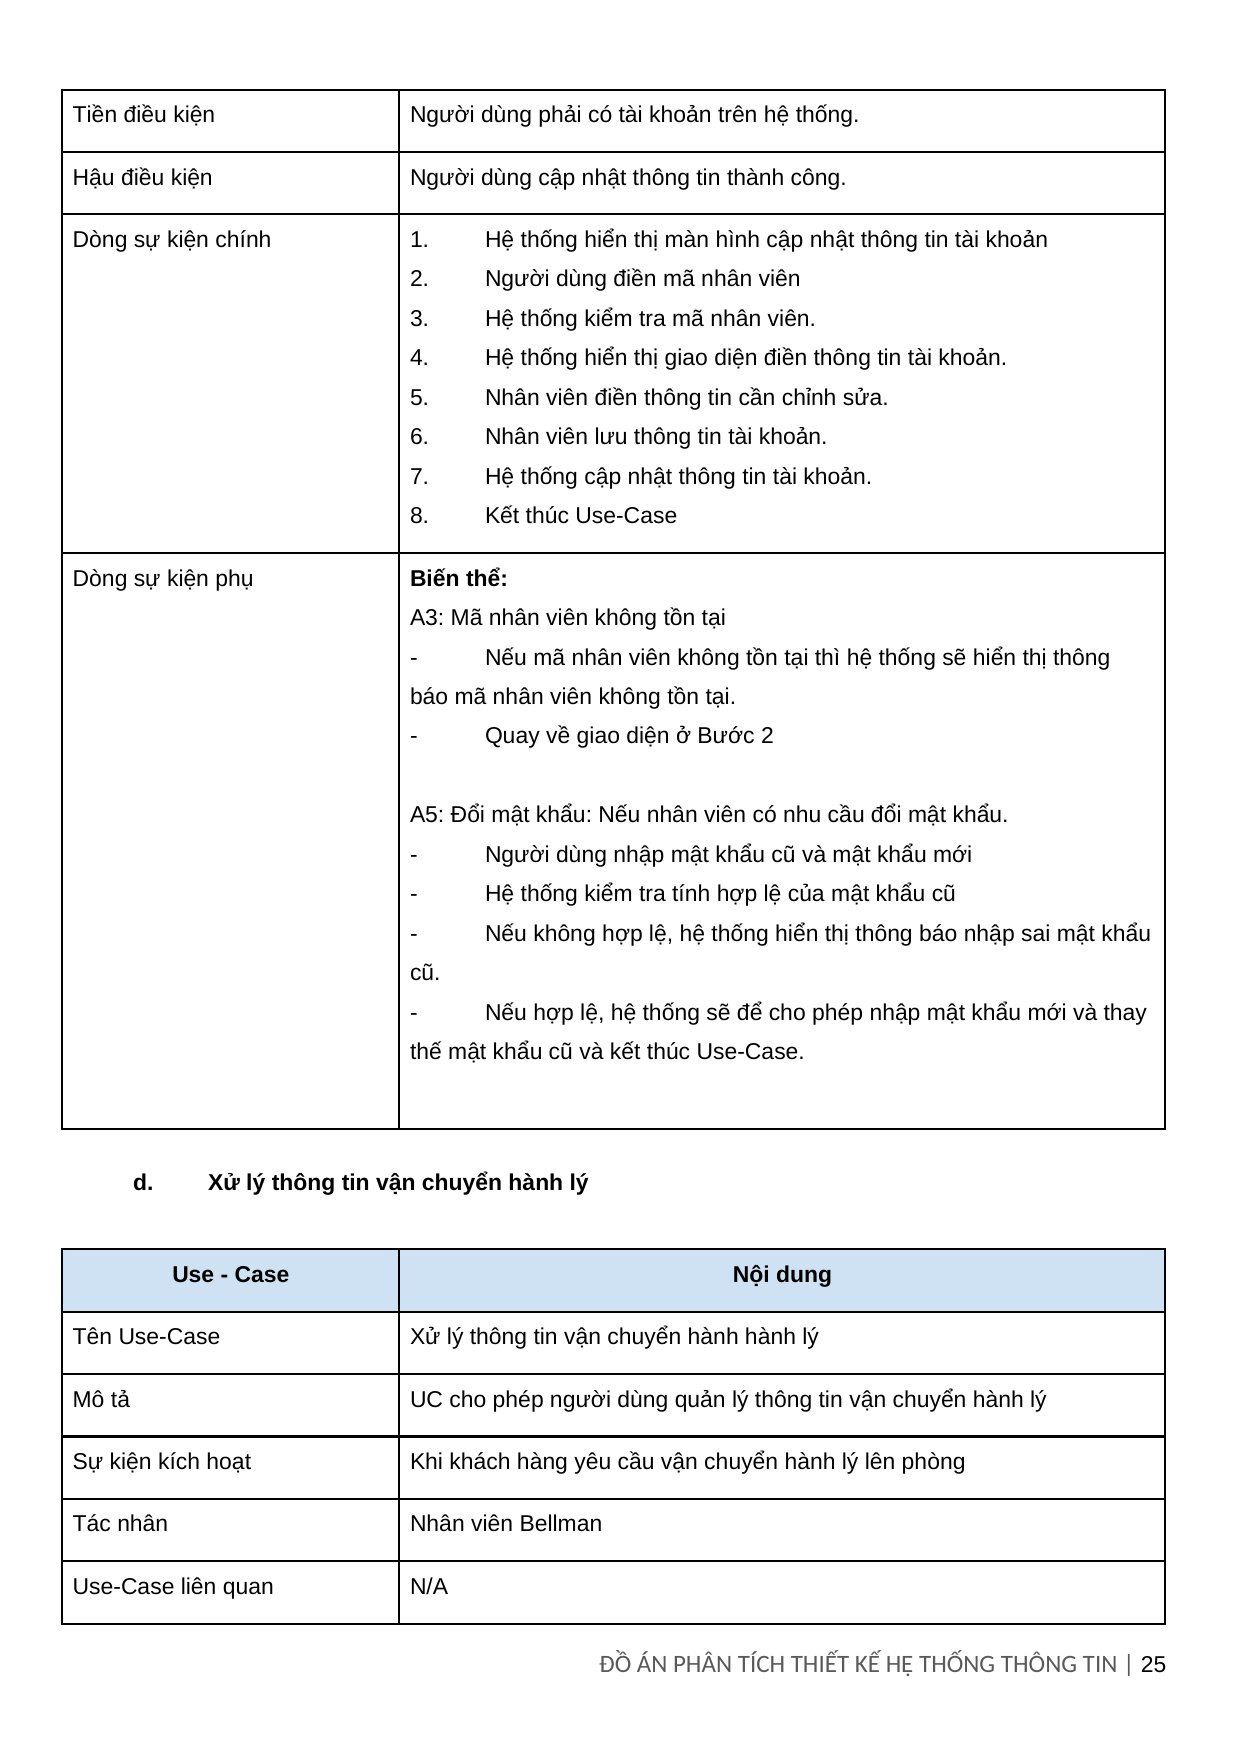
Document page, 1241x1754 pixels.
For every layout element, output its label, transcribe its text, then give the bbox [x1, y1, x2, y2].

table_header Nội dung [400, 1250, 1164, 1311]
table_cell Hậu điều kiện [63, 153, 398, 213]
table_cell Người dùng cập nhật thông tin thành công. [400, 153, 1164, 213]
list Xử lý thông tin vận chuyển hành lý [133, 1169, 1240, 1196]
table_cell Sự kiện kích hoạt [63, 1438, 398, 1498]
table_cell Mô tả [63, 1375, 398, 1435]
table_cell Người dùng phải có tài khoản trên hệ thống. [400, 91, 1164, 151]
table_cell Use-Case liên quan [63, 1562, 398, 1623]
table_cell Nhân viên Bellman [400, 1500, 1164, 1560]
table_cell Dòng sự kiện phụ [63, 554, 398, 1128]
table_cell N/A [400, 1562, 1164, 1623]
table_cell Tiền điều kiện [63, 91, 398, 151]
table_cell Biến thể: A3: Mã nhân viên không tồn tại Nếu mã nhân viên không tồn tại thì hệ thống sẽ hiển thị thông báo mã nhân viên không tồn tại. Quay về giao diện ở Bước 2 A5: Đổi mật khẩu: Nếu nhân viên có nhu cầu đổi mật khẩu. Người dùng nhập mật khẩu cũ và mật khẩu mới Hệ thống kiểm tra tính hợp lệ của mật khẩu cũ Nếu không hợp lệ, hệ thống hiển thị thông báo nhập sai mật khẩu cũ. Nếu hợp lệ, hệ thống sẽ để cho phép nhập mật khẩu mới và thay thế mật khẩu cũ và kết thúc Use-Case. [400, 554, 1164, 1128]
table_cell UC cho phép người dùng quản lý thông tin vận chuyển hành lý [400, 1375, 1164, 1435]
table_cell Tác nhân [63, 1500, 398, 1560]
table_cell Dòng sự kiện chính [63, 215, 398, 552]
table_cell Khi khách hàng yêu cầu vận chuyển hành lý lên phòng [400, 1438, 1164, 1498]
table_cell Hệ thống hiển thị màn hình cập nhật thông tin tài khoản Người dùng điền mã nhân viên Hệ thống kiểm tra mã nhân viên. Hệ thống hiển thị giao diện điền thông tin tài khoản. Nhân viên điền thông tin cần chỉnh sửa. Nhân viên lưu thông tin tài khoản. Hệ thống cập nhật thông tin tài khoản. Kết thúc Use-Case [400, 215, 1164, 552]
table_header Use - Case [63, 1250, 398, 1311]
table_cell Xử lý thông tin vận chuyển hành hành lý [400, 1313, 1164, 1373]
table_cell Tên Use-Case [63, 1313, 398, 1373]
